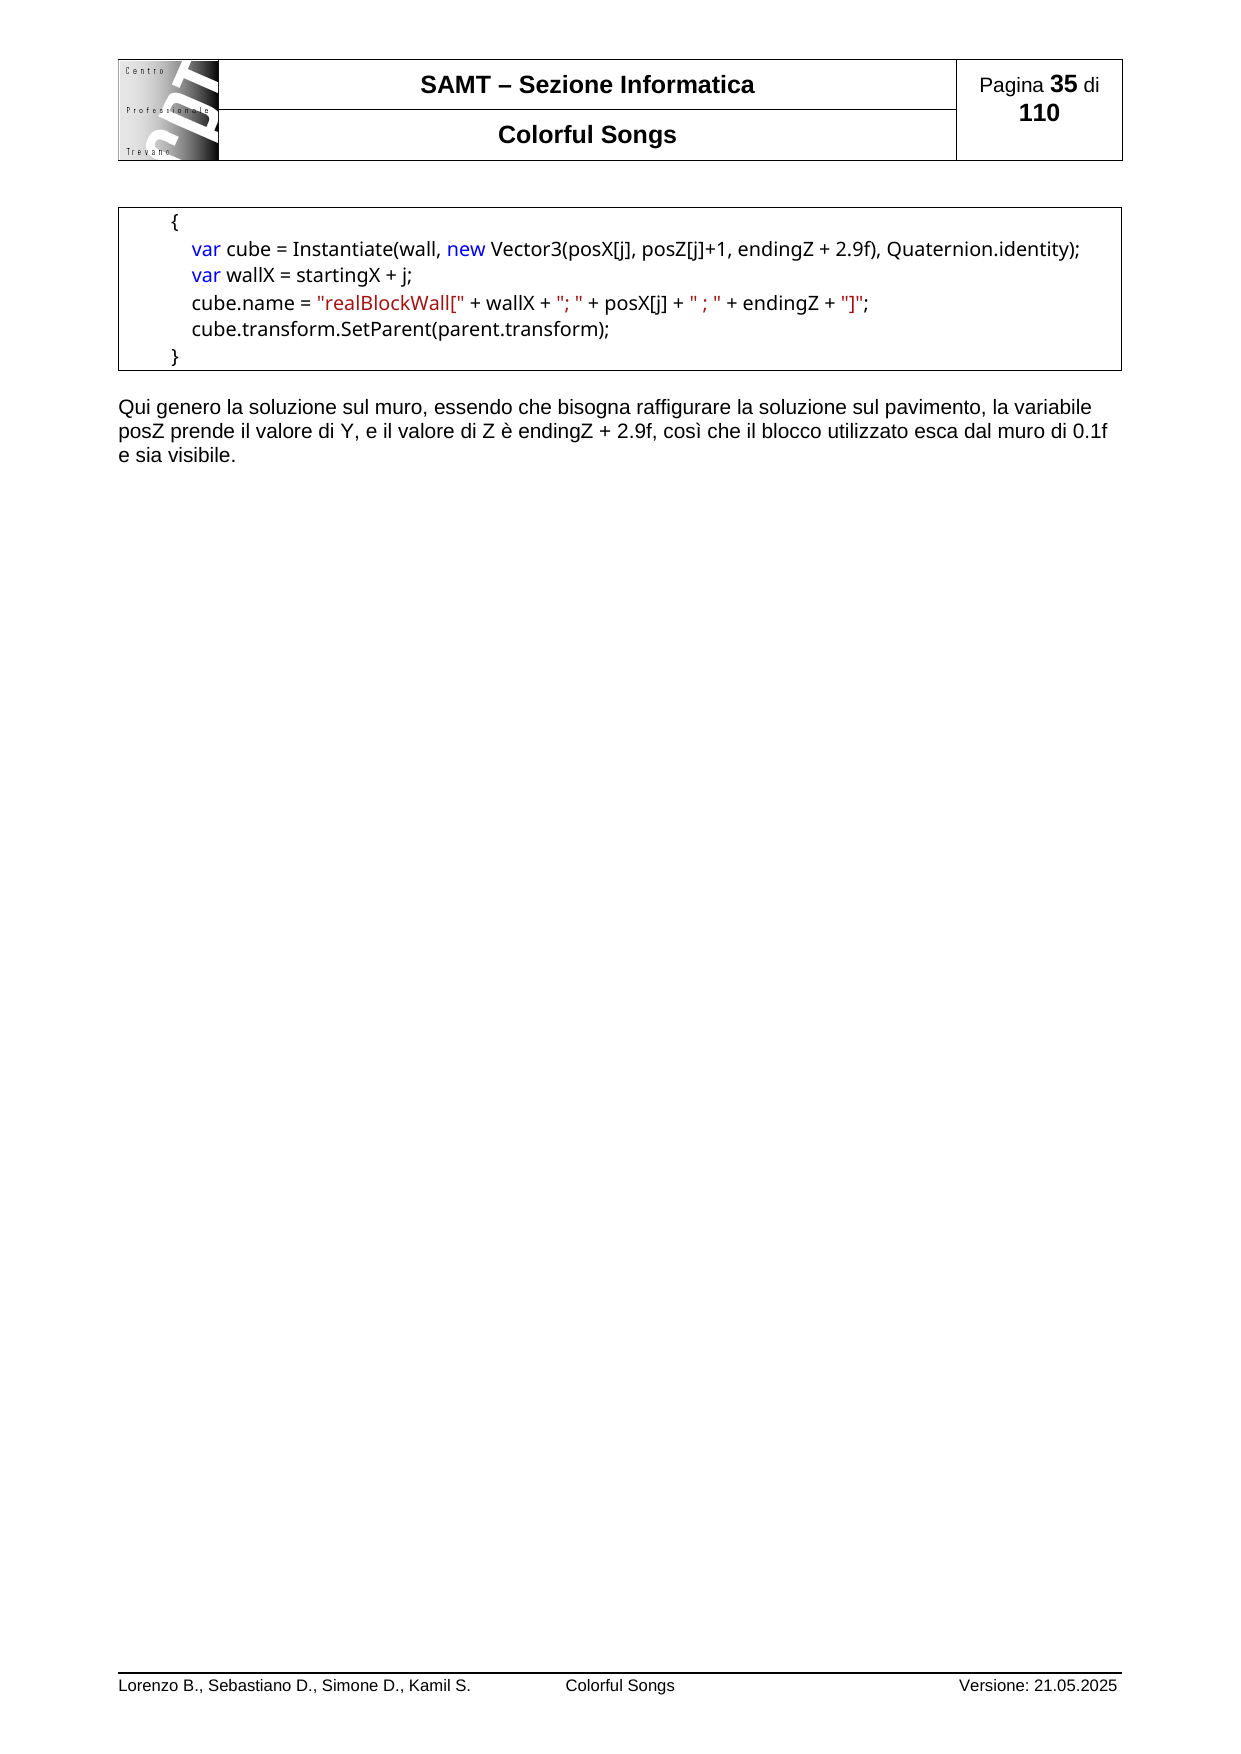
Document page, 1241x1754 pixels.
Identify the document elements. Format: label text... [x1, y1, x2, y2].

picture [118, 60, 219, 160]
text Qui genero la soluzione sul muro, essendo che bisogna raffigurare la soluzione sul pavimento, la variabile posZ prende il valore di Y, e il valore di Z è endingZ + 2.9f, così che il blocco utilizzato esca dal muro di 0.1f e sia visibile. [118, 395, 1122, 467]
